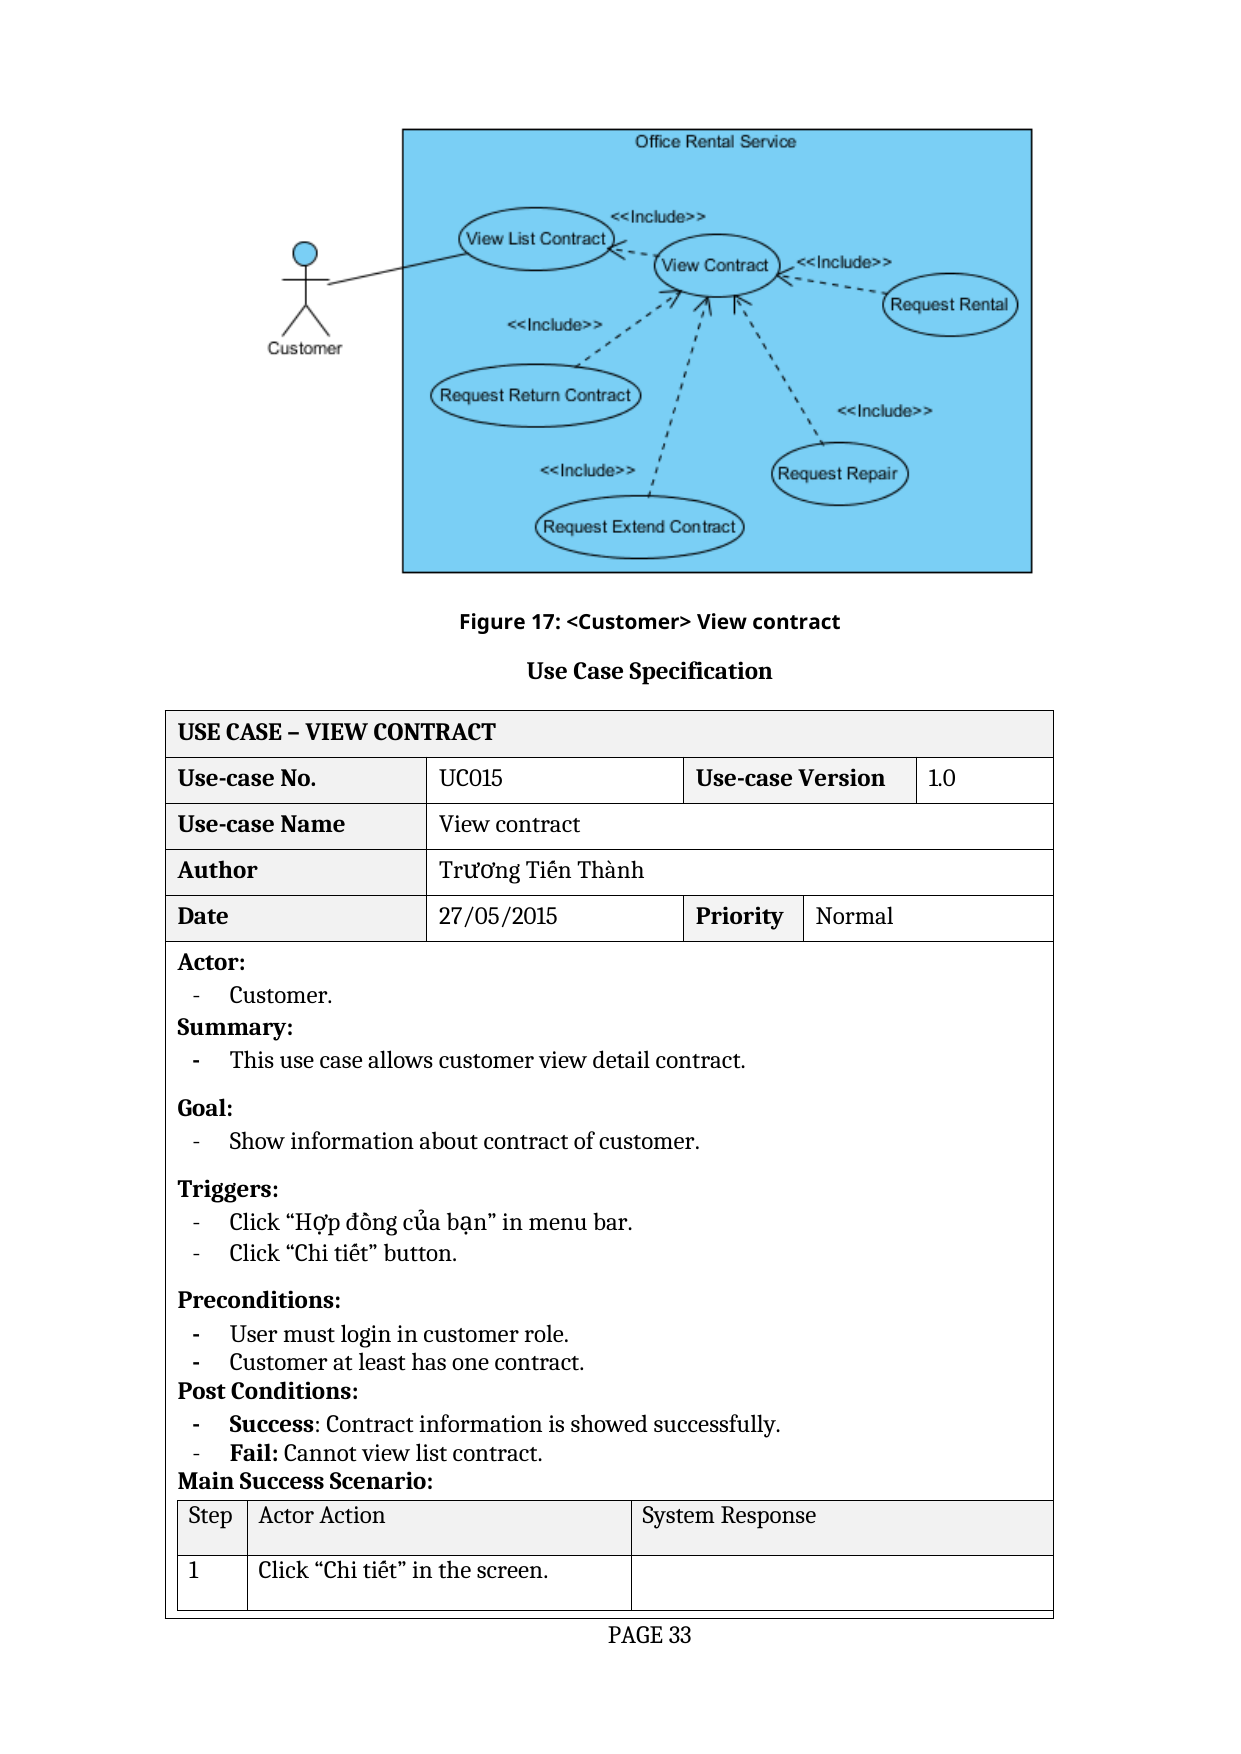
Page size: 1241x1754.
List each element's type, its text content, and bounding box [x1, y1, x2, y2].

table_header USE CASE – VIEW CONTRACT [166, 711, 1053, 757]
text Use Case Specification [177, 657, 1122, 685]
table_cell Priority [684, 896, 803, 941]
table_cell Author [166, 850, 426, 895]
table_cell Use-case Name [166, 804, 426, 849]
table_cell Date [166, 896, 426, 941]
table_cell Trương Tiến Thành [427, 850, 1053, 895]
picture [260, 118, 1039, 583]
table_cell Normal [804, 896, 1053, 941]
table_cell View contract [427, 804, 1053, 849]
table_cell Use-case Version [684, 758, 916, 803]
table_cell 1.0 [917, 758, 1053, 803]
table_cell 27/05/2015 [427, 896, 683, 941]
table_cell UC015 [427, 758, 683, 803]
table_cell Use-case No. [166, 758, 426, 803]
